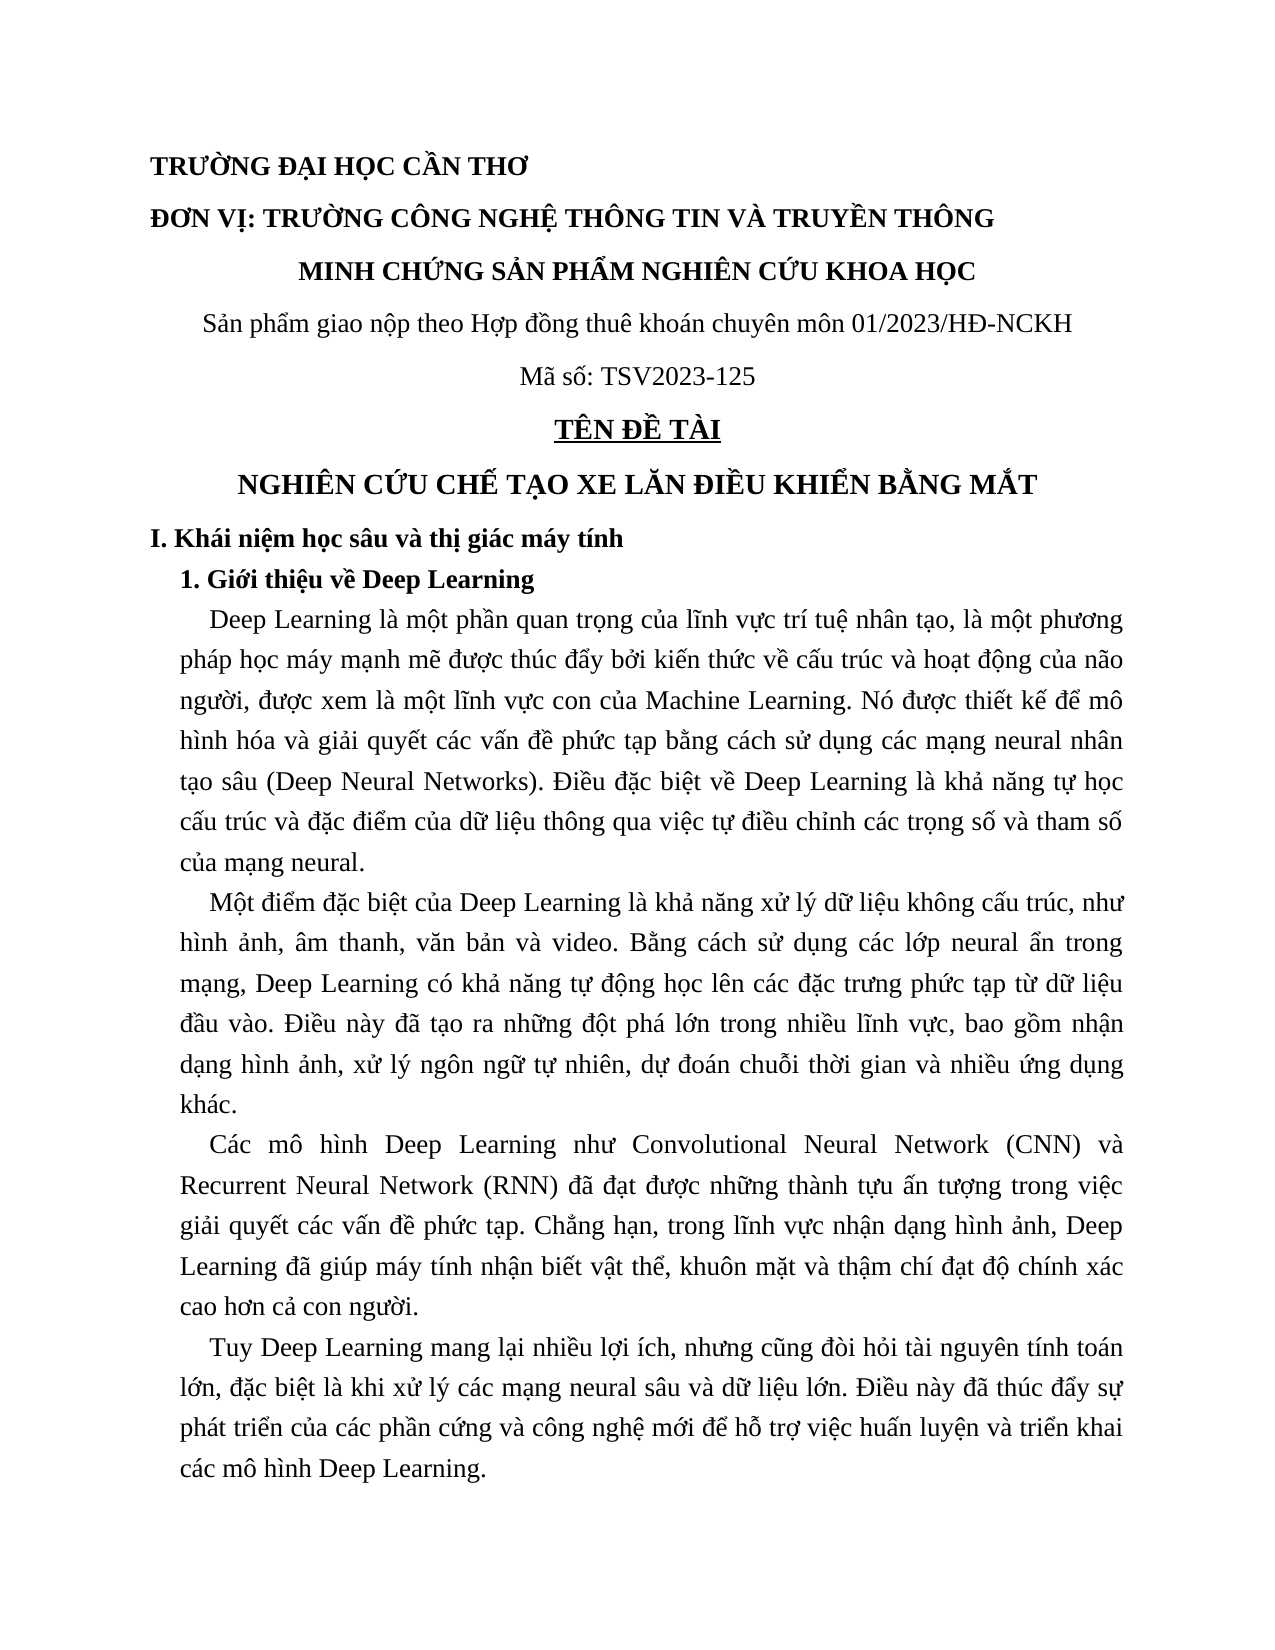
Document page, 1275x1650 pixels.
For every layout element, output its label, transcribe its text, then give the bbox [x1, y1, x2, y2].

text MINH CHỨNG SẢN PHẨM NGHIÊN CỨU KHOA HỌC [150, 255, 1125, 286]
text NGHIÊN CỨU CHẾ TẠO XE LĂN ĐIỀU KHIỂN BẰNG MẮT [150, 467, 1125, 501]
text Một điểm đặc biệt của Deep Learning là khả năng xử lý dữ liệu không cấu trúc, như hình ảnh, âm thanh, văn bản và video. Bằng cách sử dụng các lớp neural ẩn trong mạng, Deep Learning có khả năng tự động học lên các đặc trưng phức tạp từ dữ liệu đầu vào. Điều này đã tạo ra những đột phá lớn trong nhiều lĩnh vực, bao gồm nhận dạng hình ảnh, xử lý ngôn ngữ tự nhiên, dự đoán chuỗi thời gian và nhiều ứng dụng khác. [179, 886, 1125, 1119]
text ĐƠN VỊ: TRƯỜNG CÔNG NGHỆ THÔNG TIN VÀ TRUYỀN THÔNG [150, 202, 1125, 233]
text Mã số: TSV2023-125 [150, 359, 1125, 391]
text 1. Giới thiệu về Deep Learning [150, 563, 1125, 594]
text TÊN ĐỀ TÀI [150, 412, 1125, 446]
text Tuy Deep Learning mang lại nhiều lợi ích, nhưng cũng đòi hỏi tài nguyên tính toán lớn, đặc biệt là khi xử lý các mạng neural sâu và dữ liệu lớn. Điều này đã thúc đẩy sự phát triển của các phần cứng và công nghệ mới để hỗ trợ việc huấn luyện và triển khai các mô hình Deep Learning. [179, 1331, 1125, 1483]
text TRƯỜNG ĐẠI HỌC CẦN THƠ [150, 150, 1125, 181]
text Các mô hình Deep Learning như Convolutional Neural Network (CNN) và Recurrent Neural Network (RNN) đã đạt được những thành tựu ấn tượng trong việc giải quyết các vấn đề phức tạp. Chẳng hạn, trong lĩnh vực nhận dạng hình ảnh, Deep Learning đã giúp máy tính nhận biết vật thể, khuôn mặt và thậm chí đạt độ chính xác cao hơn cả con người. [179, 1129, 1125, 1321]
list I. Khái niệm học sâu và thị giác máy tính [150, 522, 1125, 553]
text Sản phẩm giao nộp theo Hợp đồng thuê khoán chuyên môn 01/2023/HĐ-NCKH [150, 307, 1125, 338]
text Deep Learning là một phần quan trọng của lĩnh vực trí tuệ nhân tạo, là một phương pháp học máy mạnh mẽ được thúc đẩy bởi kiến thức về cấu trúc và hoạt động của não người, được xem là một lĩnh vực con của Machine Learning. Nó được thiết kế để mô hình hóa và giải quyết các vấn đề phức tạp bằng cách sử dụng các mạng neural nhân tạo sâu (Deep Neural Networks). Điều đặc biệt về Deep Learning là khả năng tự học cấu trúc và đặc điểm của dữ liệu thông qua việc tự điều chỉnh các trọng số và tham số của mạng neural. [179, 603, 1125, 877]
